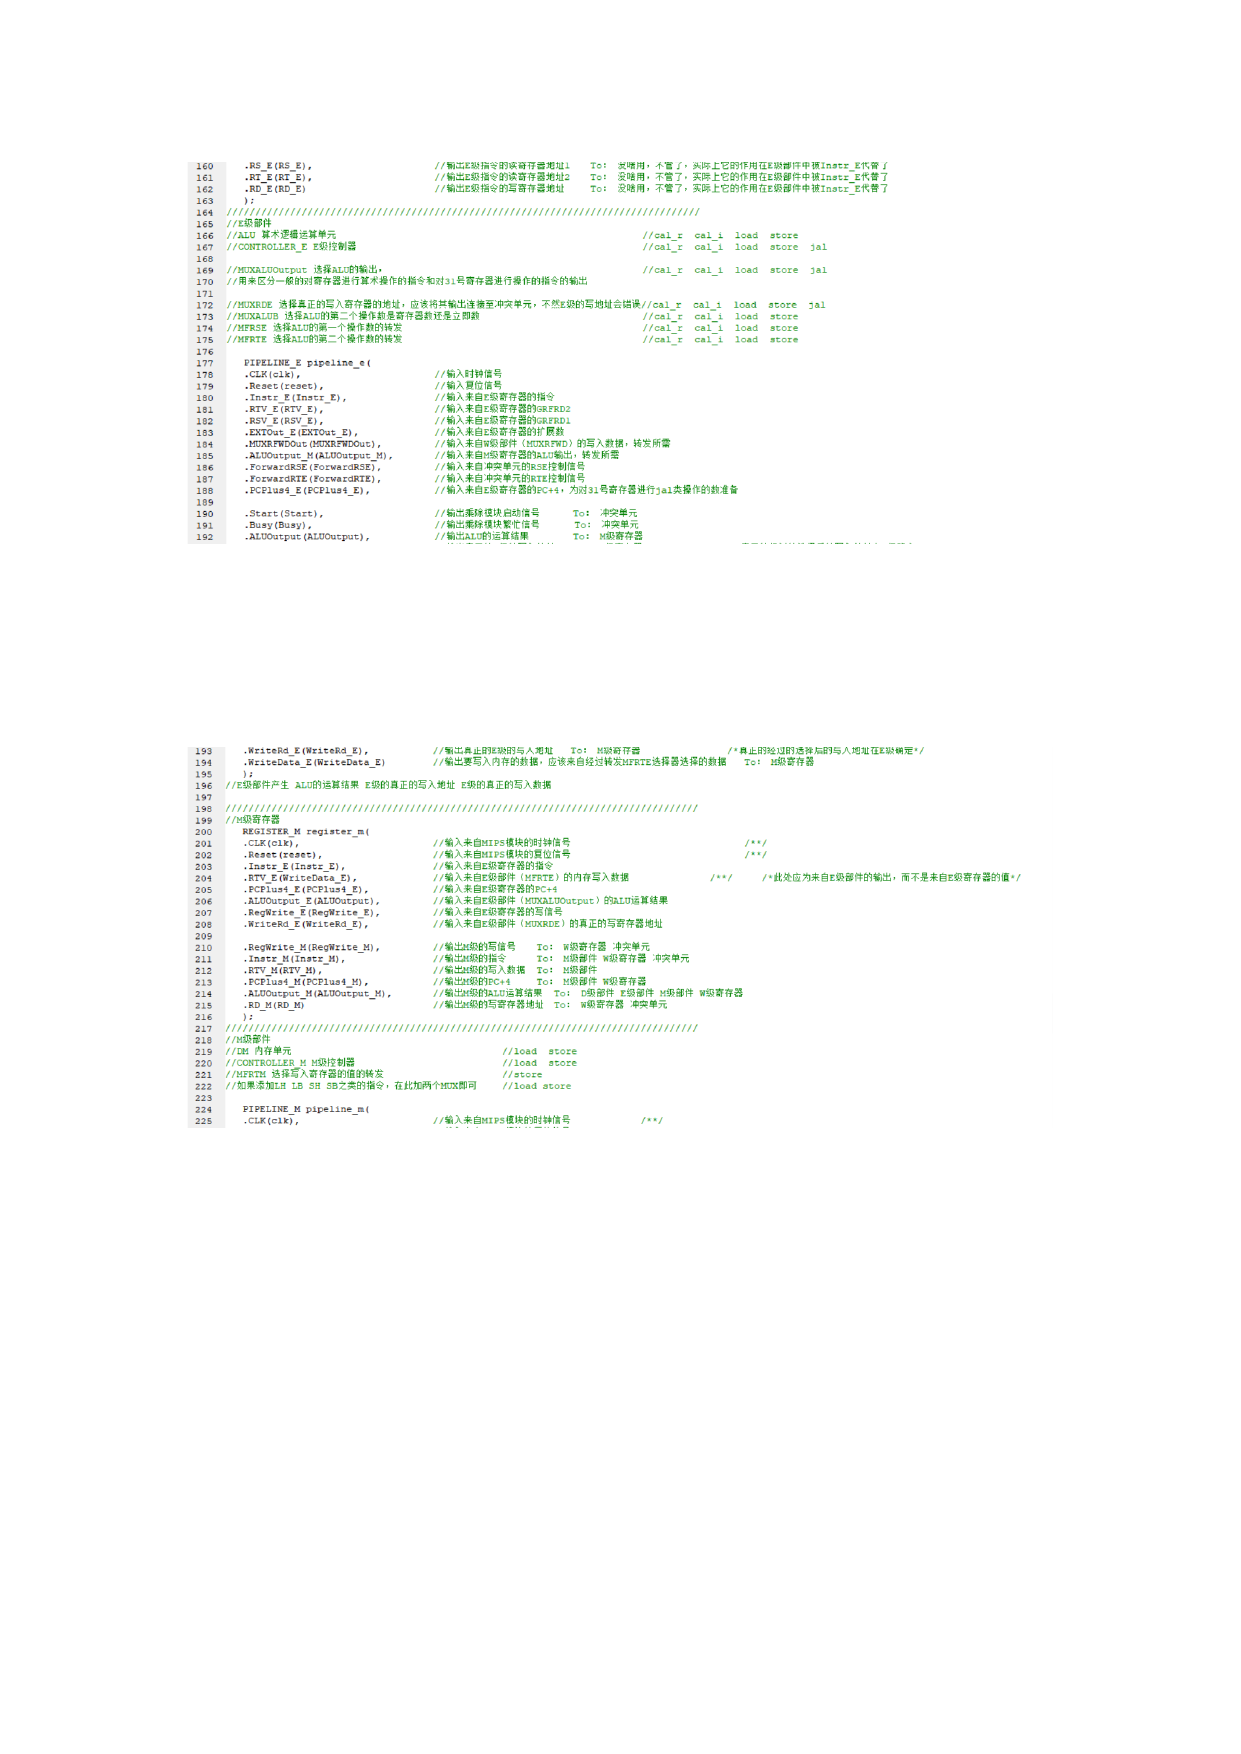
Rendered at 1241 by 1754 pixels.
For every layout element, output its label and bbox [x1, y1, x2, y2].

picture [187, 747, 1053, 1128]
picture [187, 162, 1052, 544]
